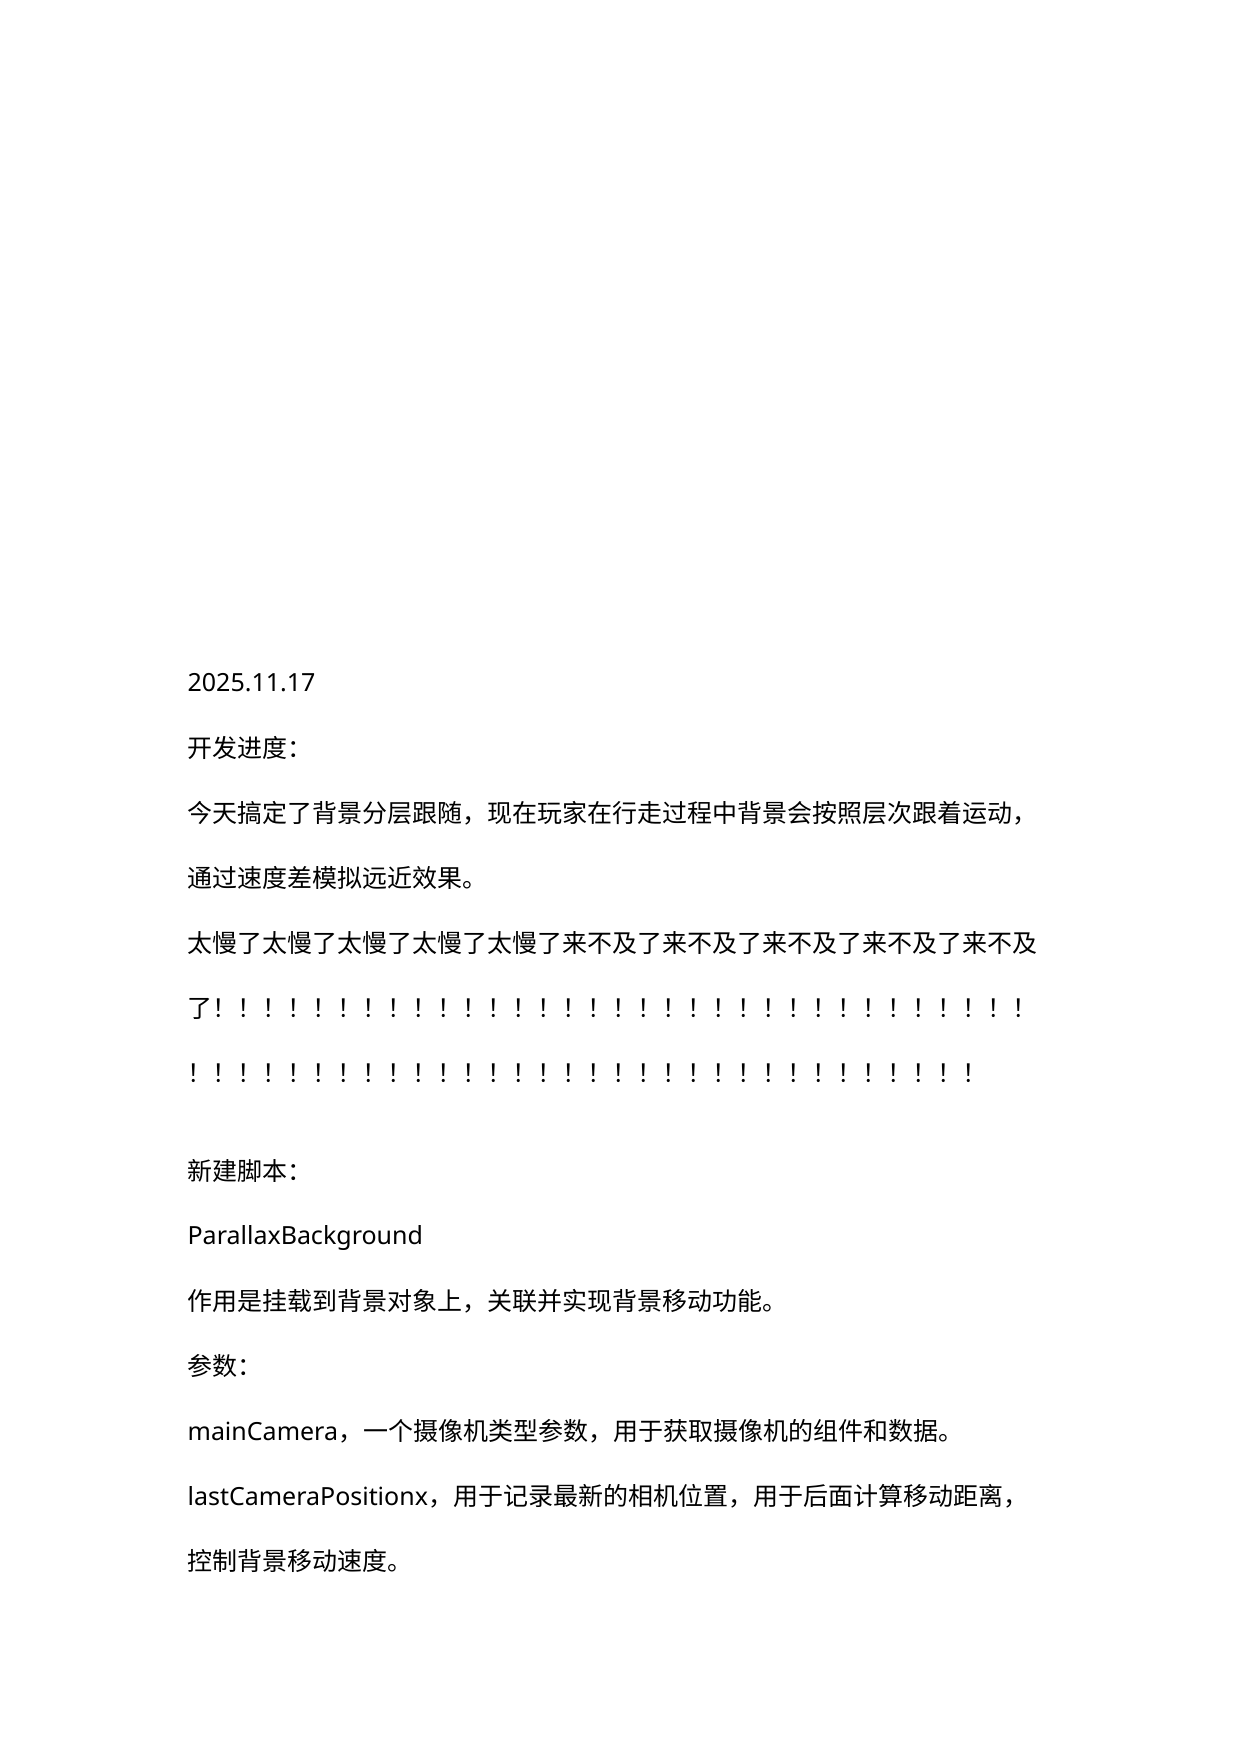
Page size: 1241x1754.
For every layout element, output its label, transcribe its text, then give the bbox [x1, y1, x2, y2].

text 太慢了太慢了太慢了太慢了太慢了来不及了来不及了来不及了来不及了来不及了！！！！！！！！！！！！！！！！！！！！！！！！！！！！！！！！！！！！！！！！！！！！！！！！！！！！！！！！！！！！！！！！！ [187, 909, 1053, 1104]
text lastCameraPositionx，用于记录最新的相机位置，用于后面计算移动距离，控制背景移动速度。 [187, 1462, 1053, 1592]
text 2025.11.17 [187, 649, 1053, 714]
text 新建脚本： [187, 1137, 1053, 1202]
text 今天搞定了背景分层跟随，现在玩家在行走过程中背景会按照层次跟着运动，通过速度差模拟远近效果。 [187, 779, 1053, 909]
text mainCamera，一个摄像机类型参数，用于获取摄像机的组件和数据。 [187, 1397, 1053, 1462]
text 参数： [187, 1332, 1053, 1397]
text 作用是挂载到背景对象上，关联并实现背景移动功能。 [187, 1267, 1053, 1332]
text 开发进度： [187, 714, 1053, 779]
text ParallaxBackground [187, 1202, 1053, 1267]
